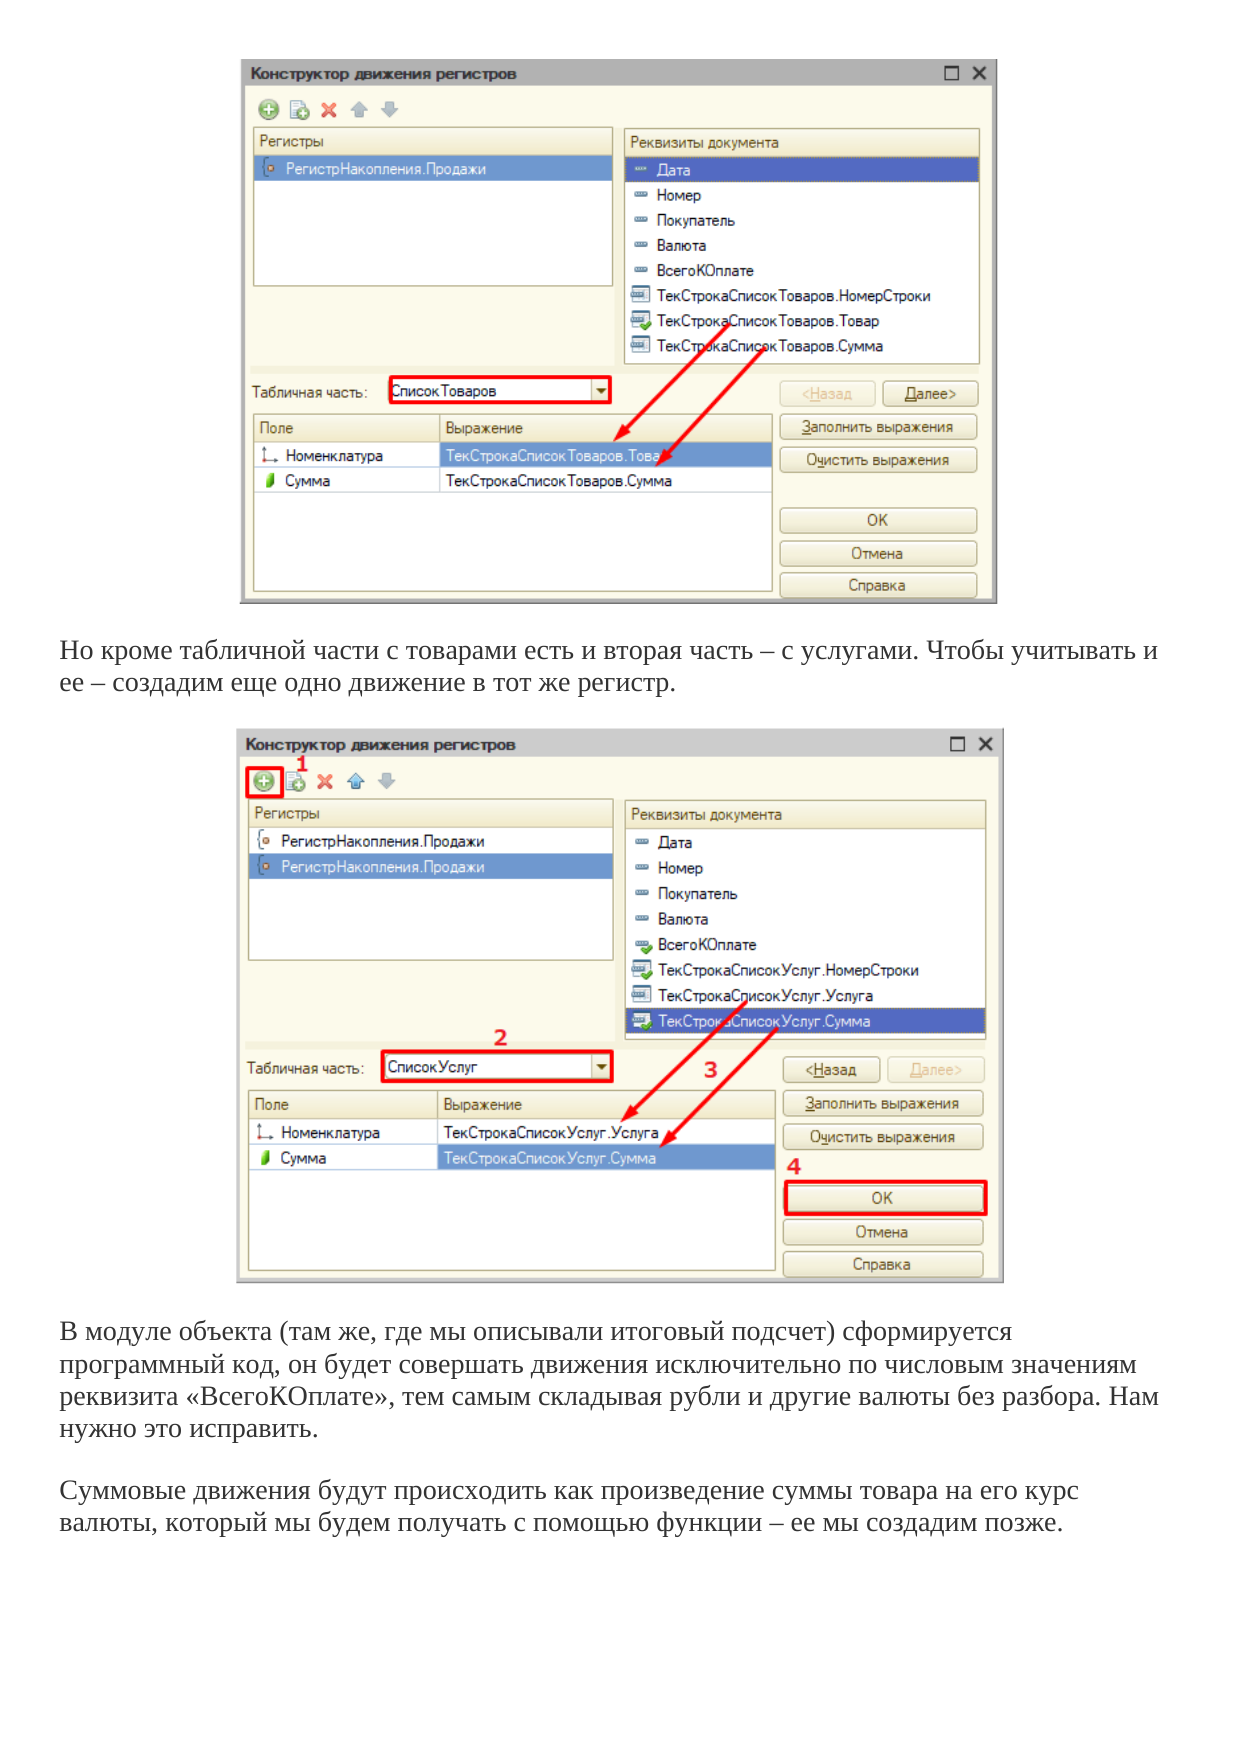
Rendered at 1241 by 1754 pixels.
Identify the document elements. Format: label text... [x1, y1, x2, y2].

text Суммовые движения будут происходить как произведение суммы товара на его курс валюты, который мы будем получать с помощью функции – ее мы создадим позже. [59, 1473, 1181, 1538]
text Но кроме табличной части с товарами есть и вторая часть – с услугами. Чтобы учитывать и ее – создадим еще одно движение в тот же регистр. [59, 633, 1181, 698]
text В модуле объекта (там же, где мы описывали итоговый подсчет) сформируется программный код, он будет совершать движения исключительно по числовым значениям реквизита «ВсегоКОплате», тем самым складывая рубли и другие валюты без разбора. Нам нужно это исправить. [59, 1314, 1181, 1444]
picture [236, 726, 1004, 1286]
picture [236, 59, 1004, 604]
